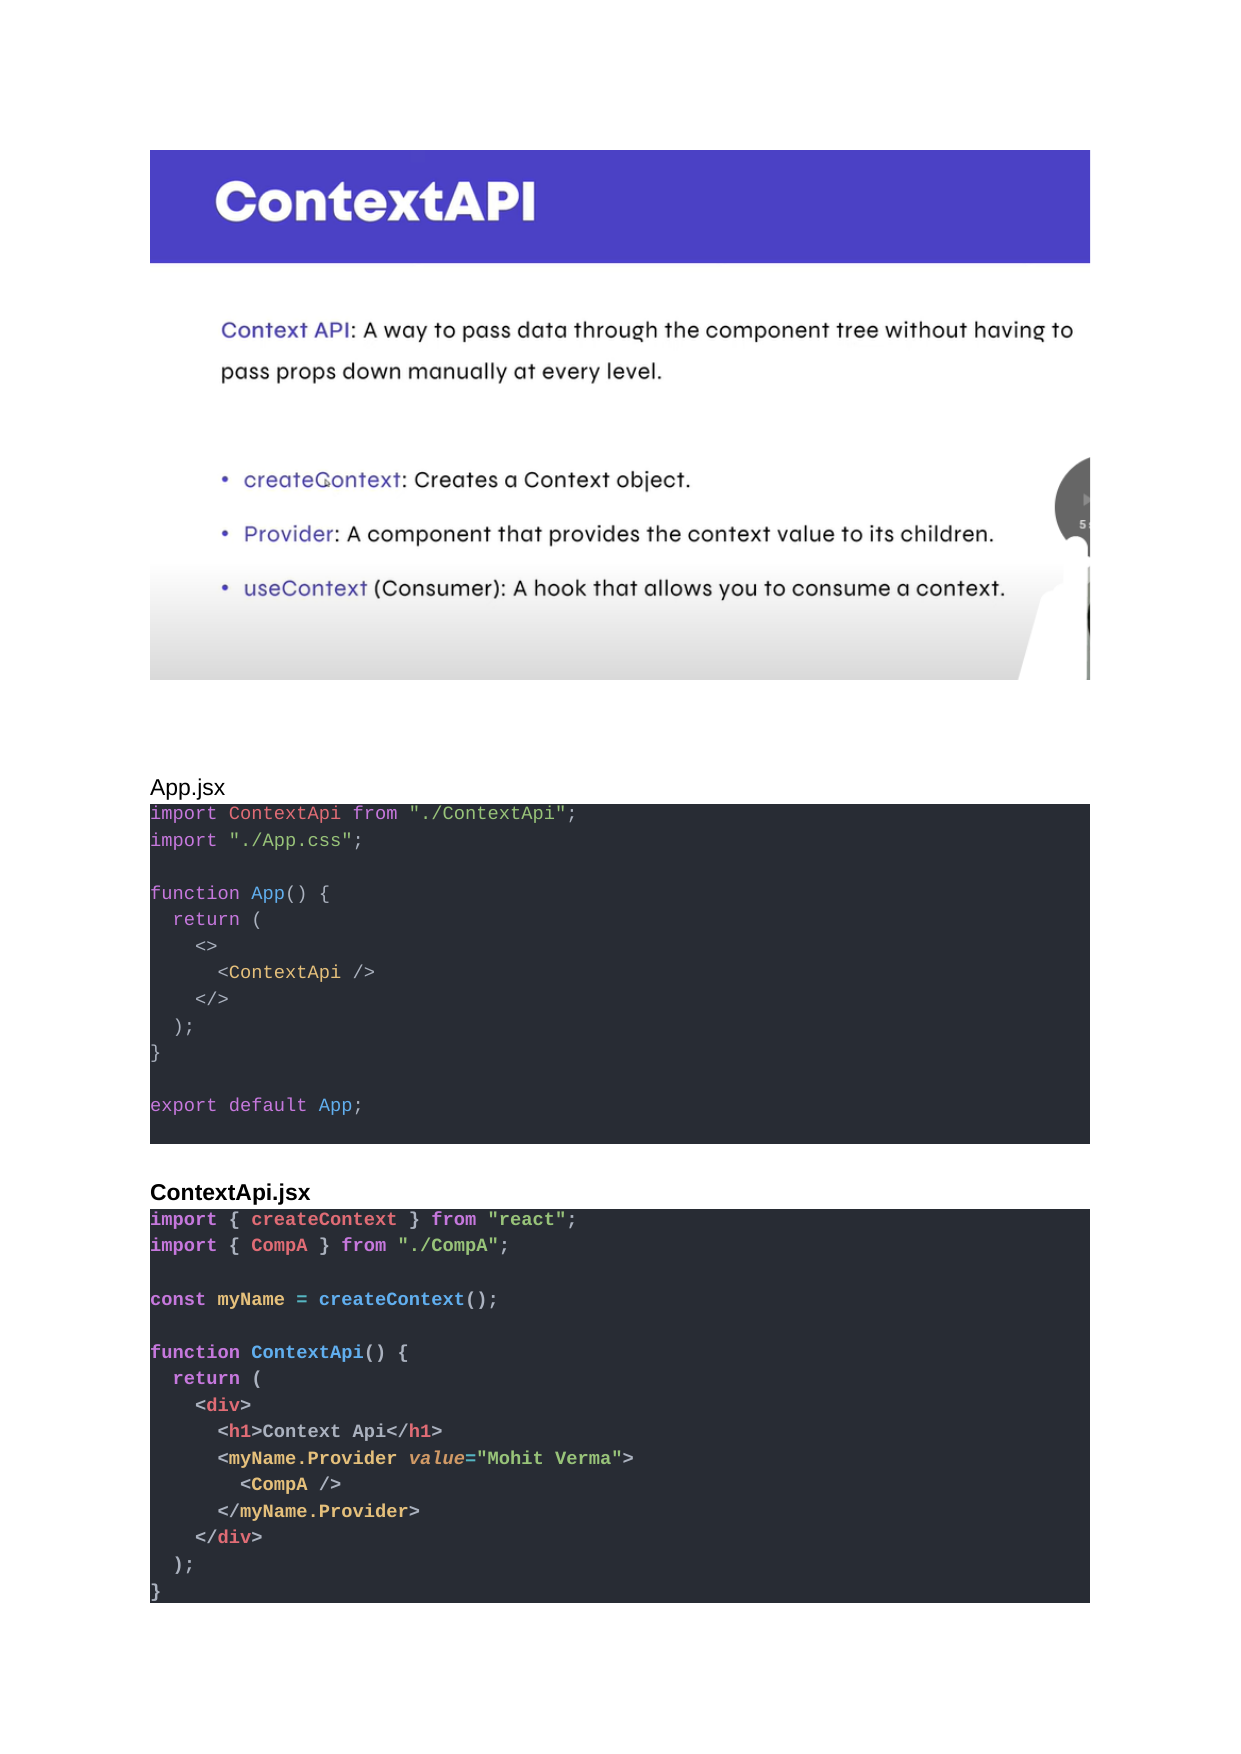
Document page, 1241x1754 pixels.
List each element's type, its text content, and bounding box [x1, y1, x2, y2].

text return ( [150, 910, 1090, 931]
text ContextApi.jsx [150, 1179, 1090, 1206]
text App.jsx [150, 774, 1090, 800]
text } [150, 1043, 1090, 1064]
text function App() { [150, 883, 1090, 905]
text <ContextApi /> [150, 963, 1090, 984]
text import { createContext } from "react"; [150, 1209, 1090, 1231]
text <h1>Context Api</h1> [150, 1422, 1090, 1443]
text import { CompA } from "./CompA"; [150, 1236, 1090, 1257]
text <div> [150, 1396, 1090, 1417]
text export default App; [150, 1096, 1090, 1117]
text import ContextApi from "./ContextApi"; [150, 804, 1090, 825]
text const myName = createContext(); [150, 1289, 1090, 1311]
text <CompA /> [150, 1475, 1090, 1496]
text <myName.Provider value="Mohit Verma"> [150, 1449, 1090, 1470]
text import "./App.css"; [150, 830, 1090, 852]
text ); [150, 1016, 1090, 1038]
text } [150, 1581, 1090, 1603]
text <> [150, 937, 1090, 958]
picture [150, 150, 1091, 680]
text </div> [150, 1528, 1090, 1549]
text </> [150, 990, 1090, 1011]
text </myName.Provider> [150, 1502, 1090, 1523]
text return ( [150, 1369, 1090, 1390]
text ); [150, 1555, 1090, 1576]
text function ContextApi() { [150, 1342, 1090, 1364]
